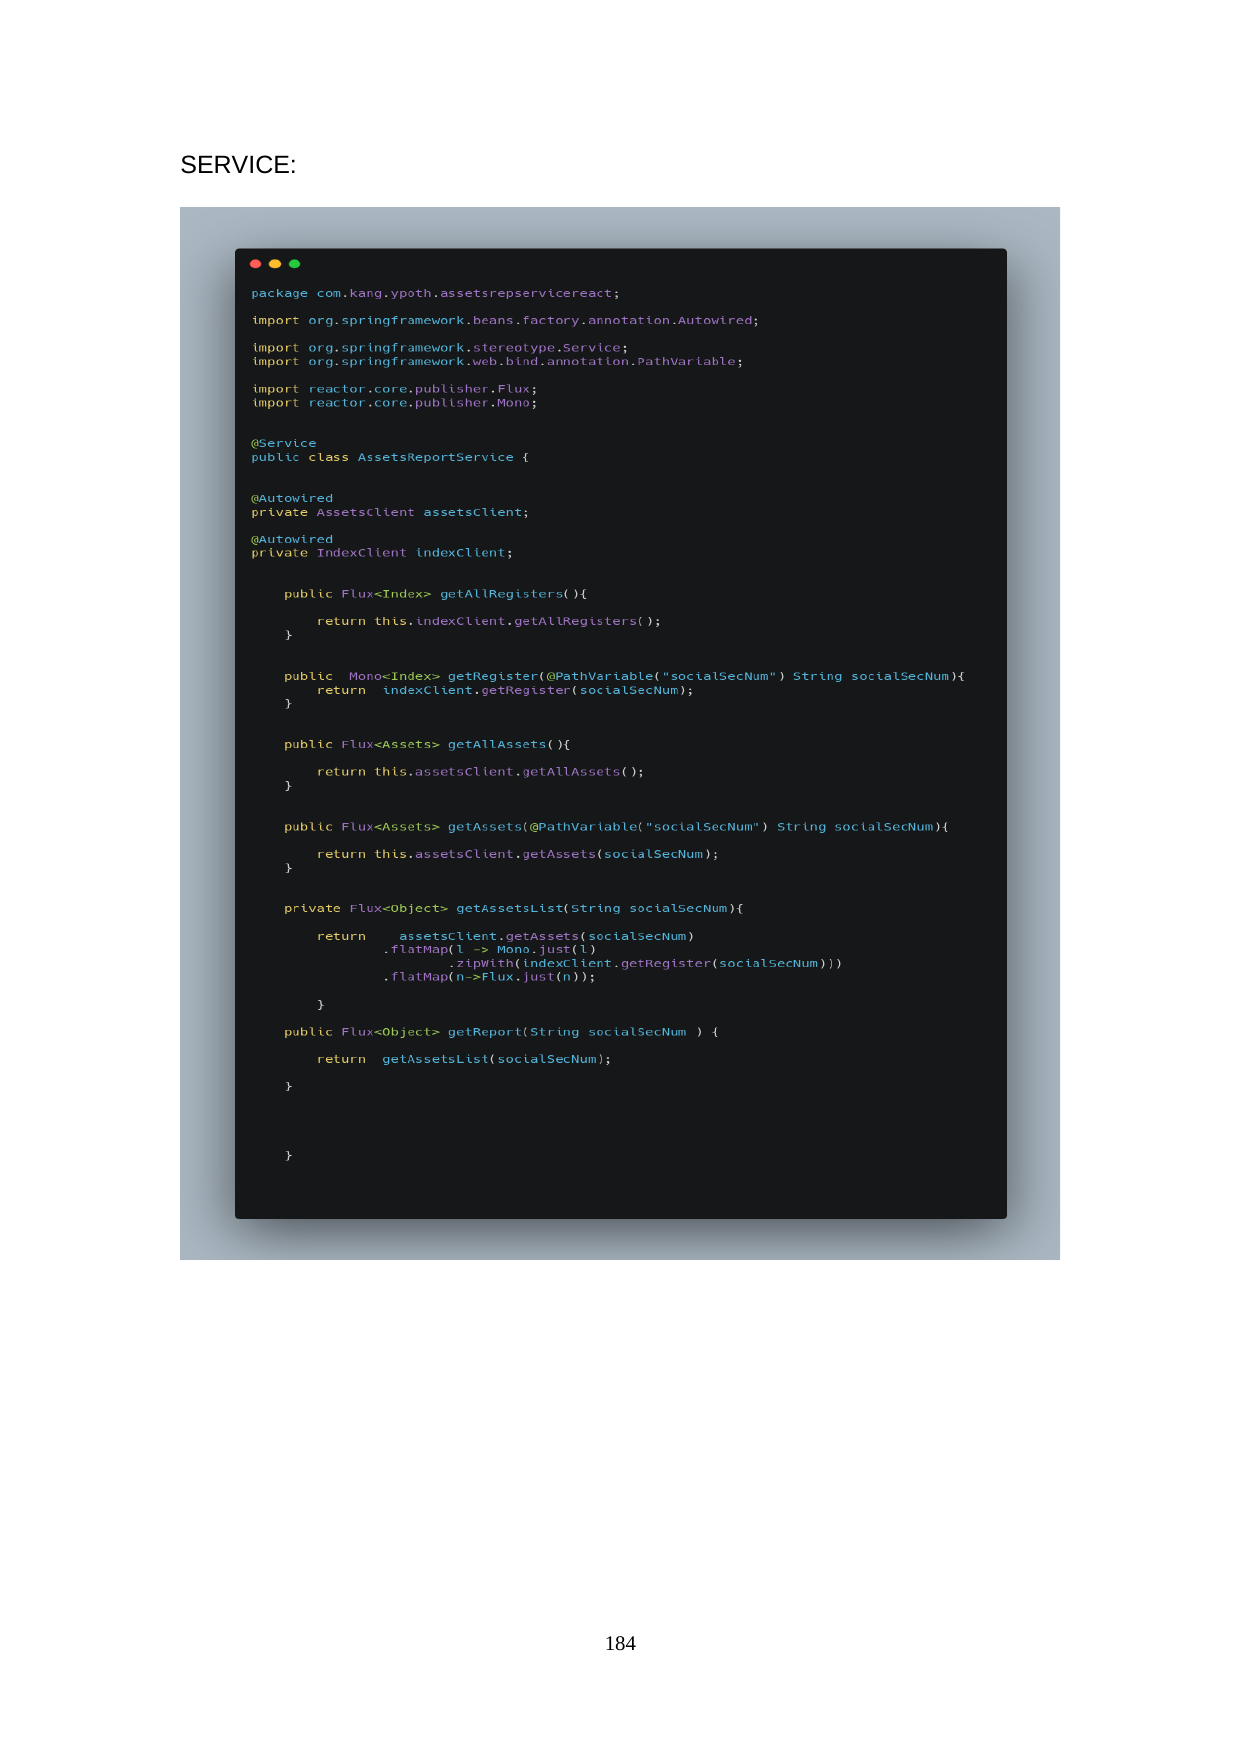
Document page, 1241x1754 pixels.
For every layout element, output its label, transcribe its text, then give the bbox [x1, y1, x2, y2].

picture [180, 207, 1060, 1260]
text SERVICE: [180, 150, 1060, 179]
